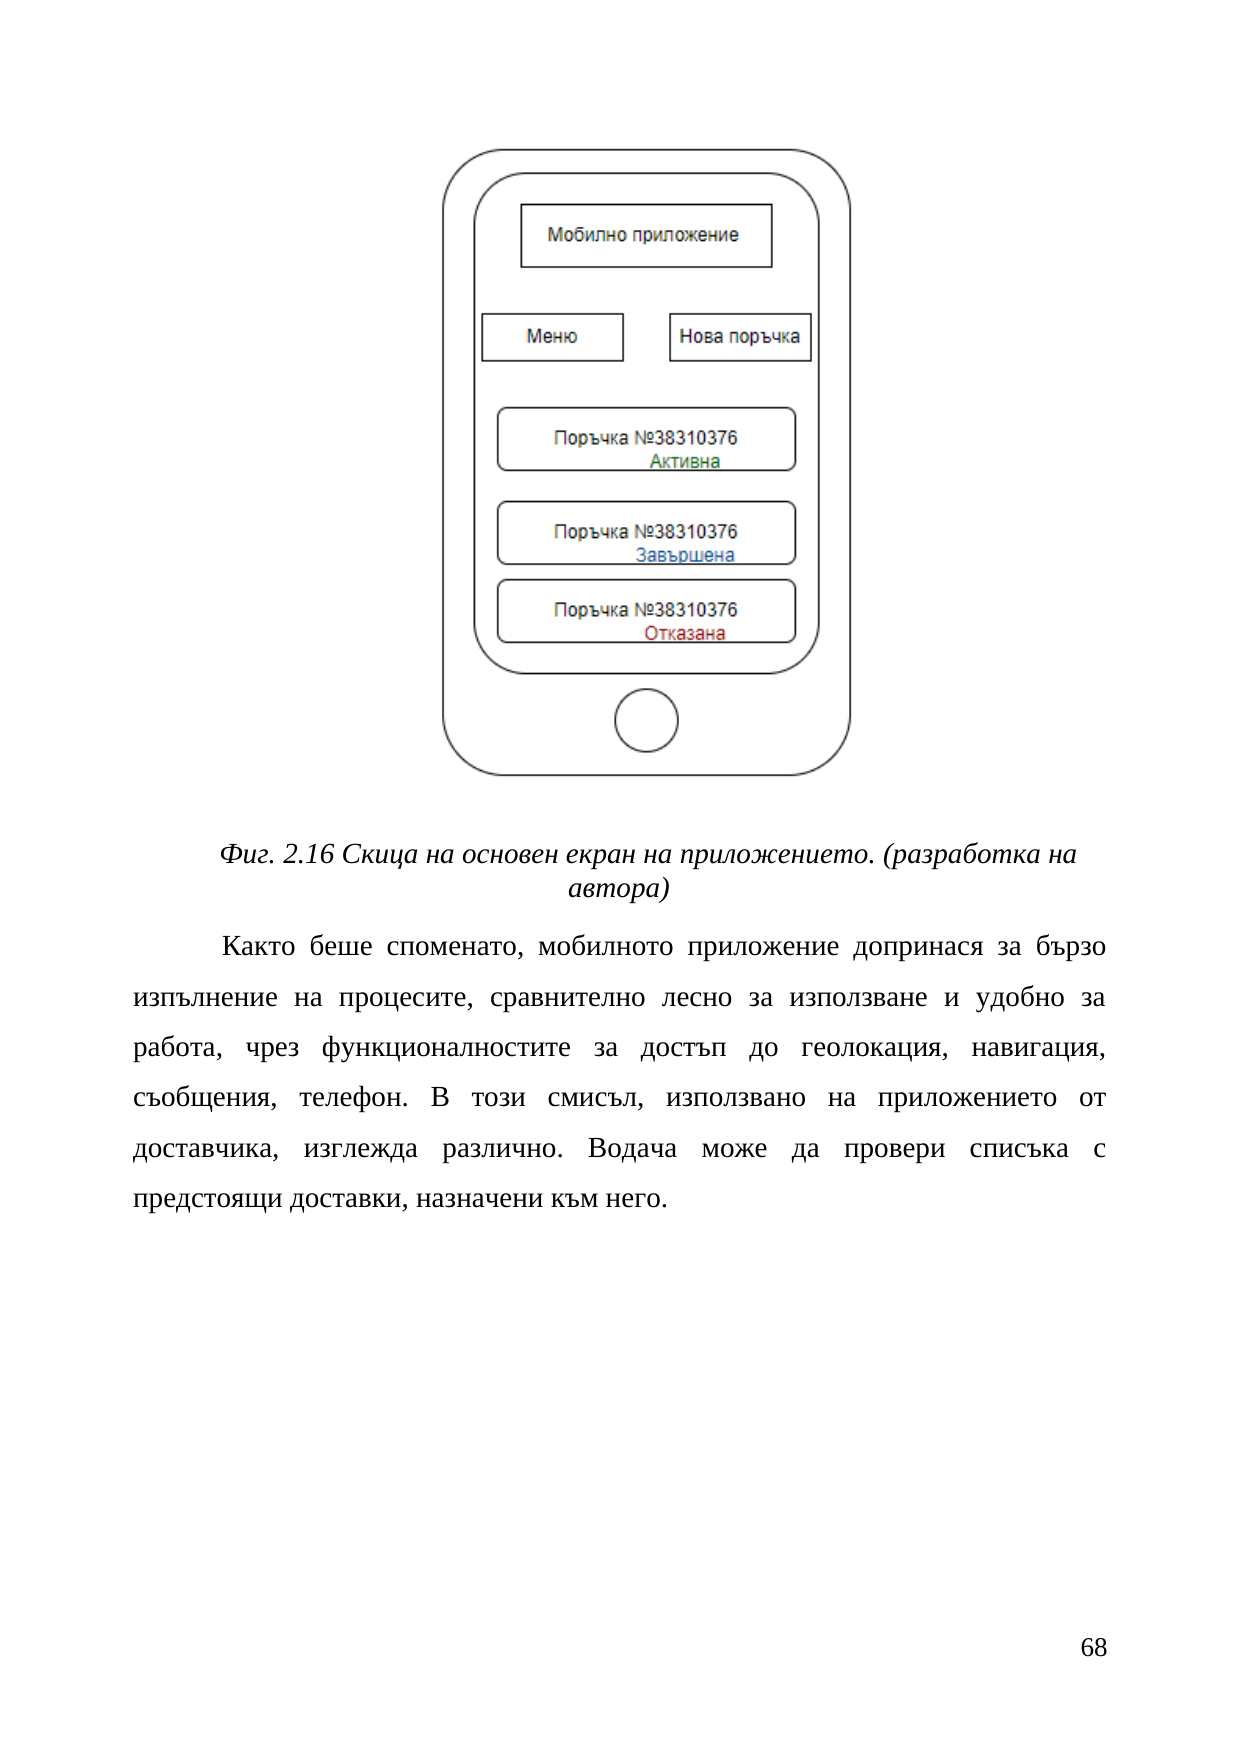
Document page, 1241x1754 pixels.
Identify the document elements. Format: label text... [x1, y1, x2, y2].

picture [394, 118, 905, 795]
title Фиг. 2.16 Скица на основен екран на приложението. (разработка на автора) [133, 836, 1107, 903]
text Както беше споменато, мобилното приложение допринася за бързо изпълнение на процесите, сравнително лесно за използване и удобно за работа, чрез функционалностите за достъп до геолокация, навигация, съобщения, телефон. В този смисъл, използвано на приложението от доставчика, изглежда различно. Водача може да провери списъка с предстоящи доставки, назначени към него. [133, 928, 1107, 1214]
